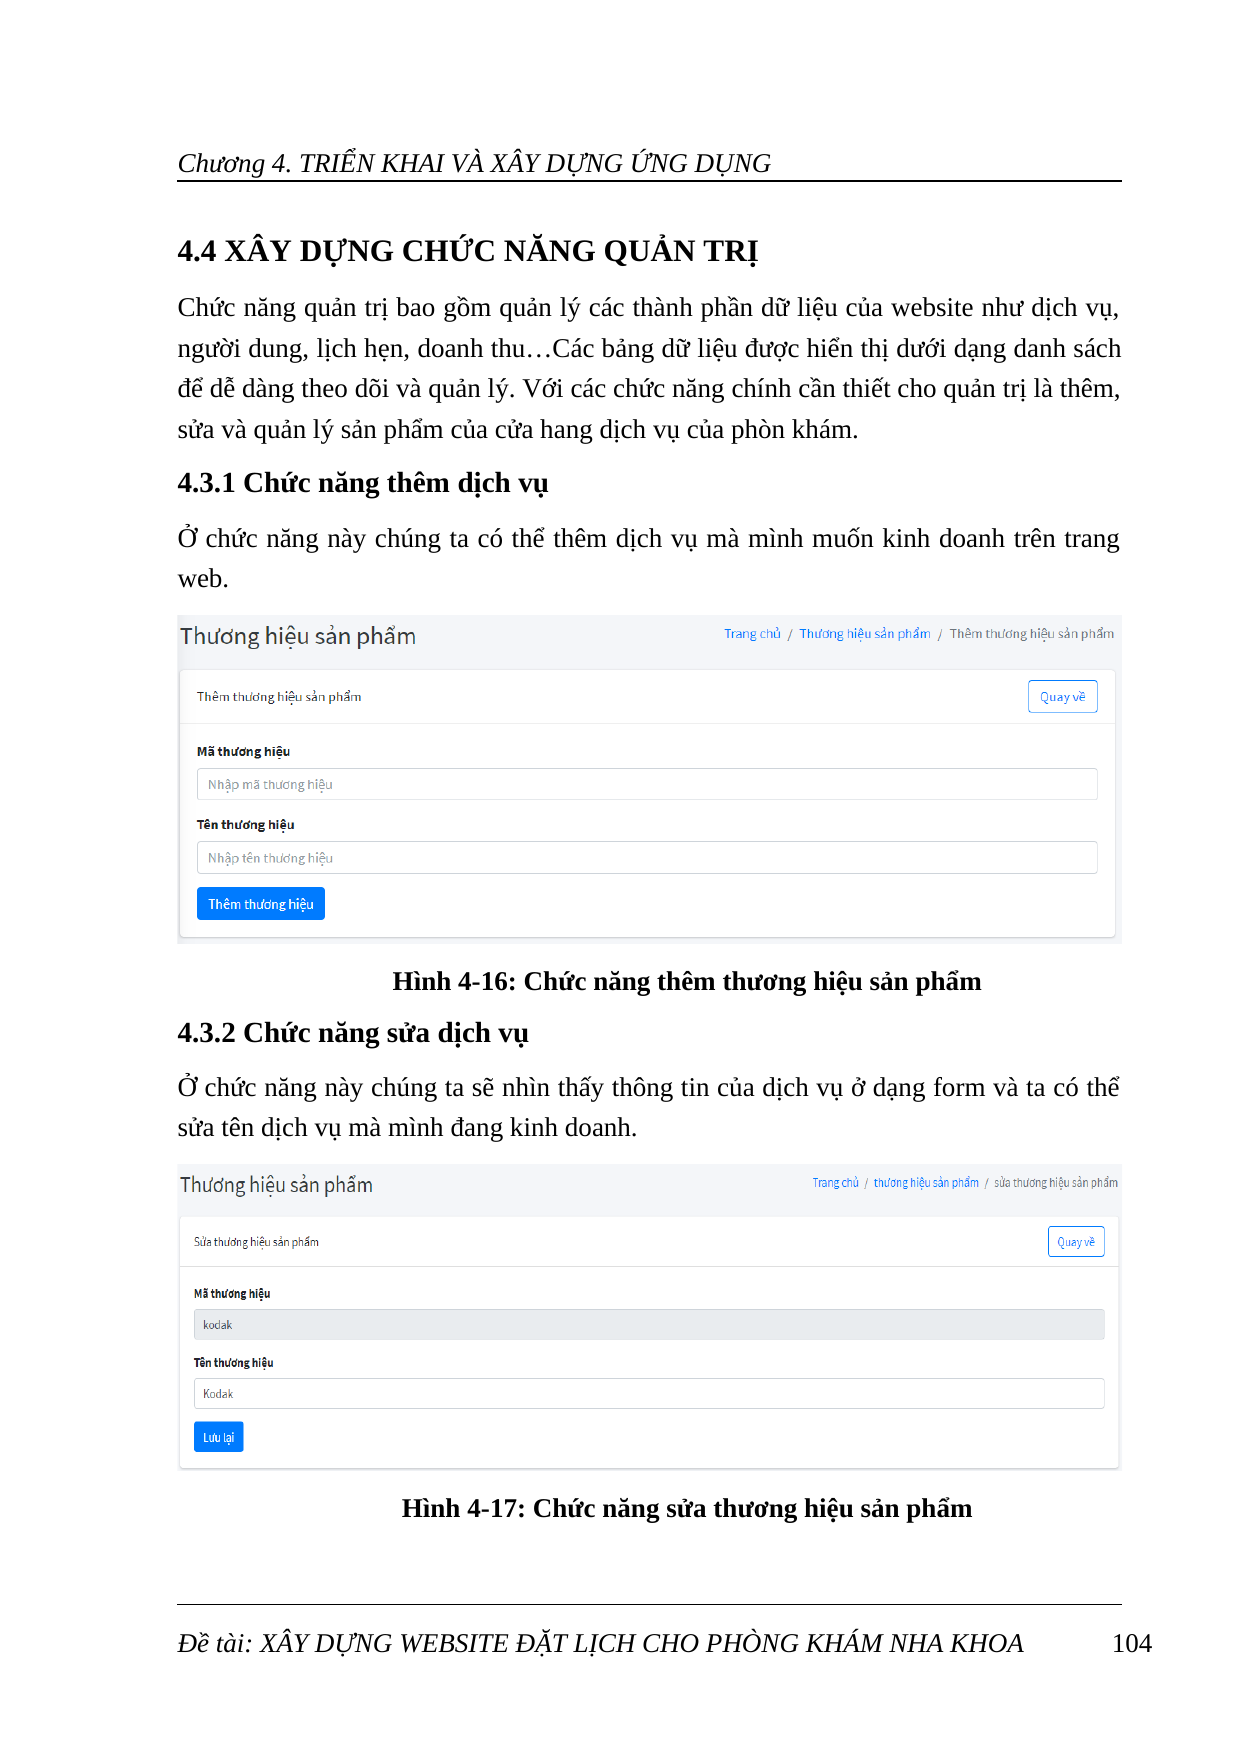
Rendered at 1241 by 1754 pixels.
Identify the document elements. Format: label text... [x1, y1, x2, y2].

text 4.3.2 Chức năng sửa dịch vụ [177, 1015, 1122, 1048]
text 4.4 XÂY DỰNG CHỨC NĂNG QUẢN TRỊ [177, 232, 1122, 268]
text Ở chức năng này chúng ta sẽ nhìn thấy thông tin của dịch vụ ở dạng form và ta có thể sửa tên dịch vụ mà mình đang kinh doanh. [177, 1071, 1122, 1142]
picture [177, 615, 1122, 944]
text 4.3.1 Chức năng thêm dịch vụ [177, 466, 1122, 499]
picture [177, 1164, 1123, 1471]
text Ở chức năng này chúng ta có thể thêm dịch vụ mà mình muốn kinh doanh trên trang web. [177, 522, 1122, 593]
text Chức năng quản trị bao gồm quản lý các thành phần dữ liệu của website như dịch vụ, người dung, lịch hẹn, doanh thu…Các bảng dữ liệu được hiển thị dưới dạng danh sách để dễ dàng theo dõi và quản lý. Với các chức năng chính cần thiết cho quản trị là thêm, sửa và quản lý sản phẩm của cửa hang dịch vụ của phòn khám. [177, 291, 1122, 444]
